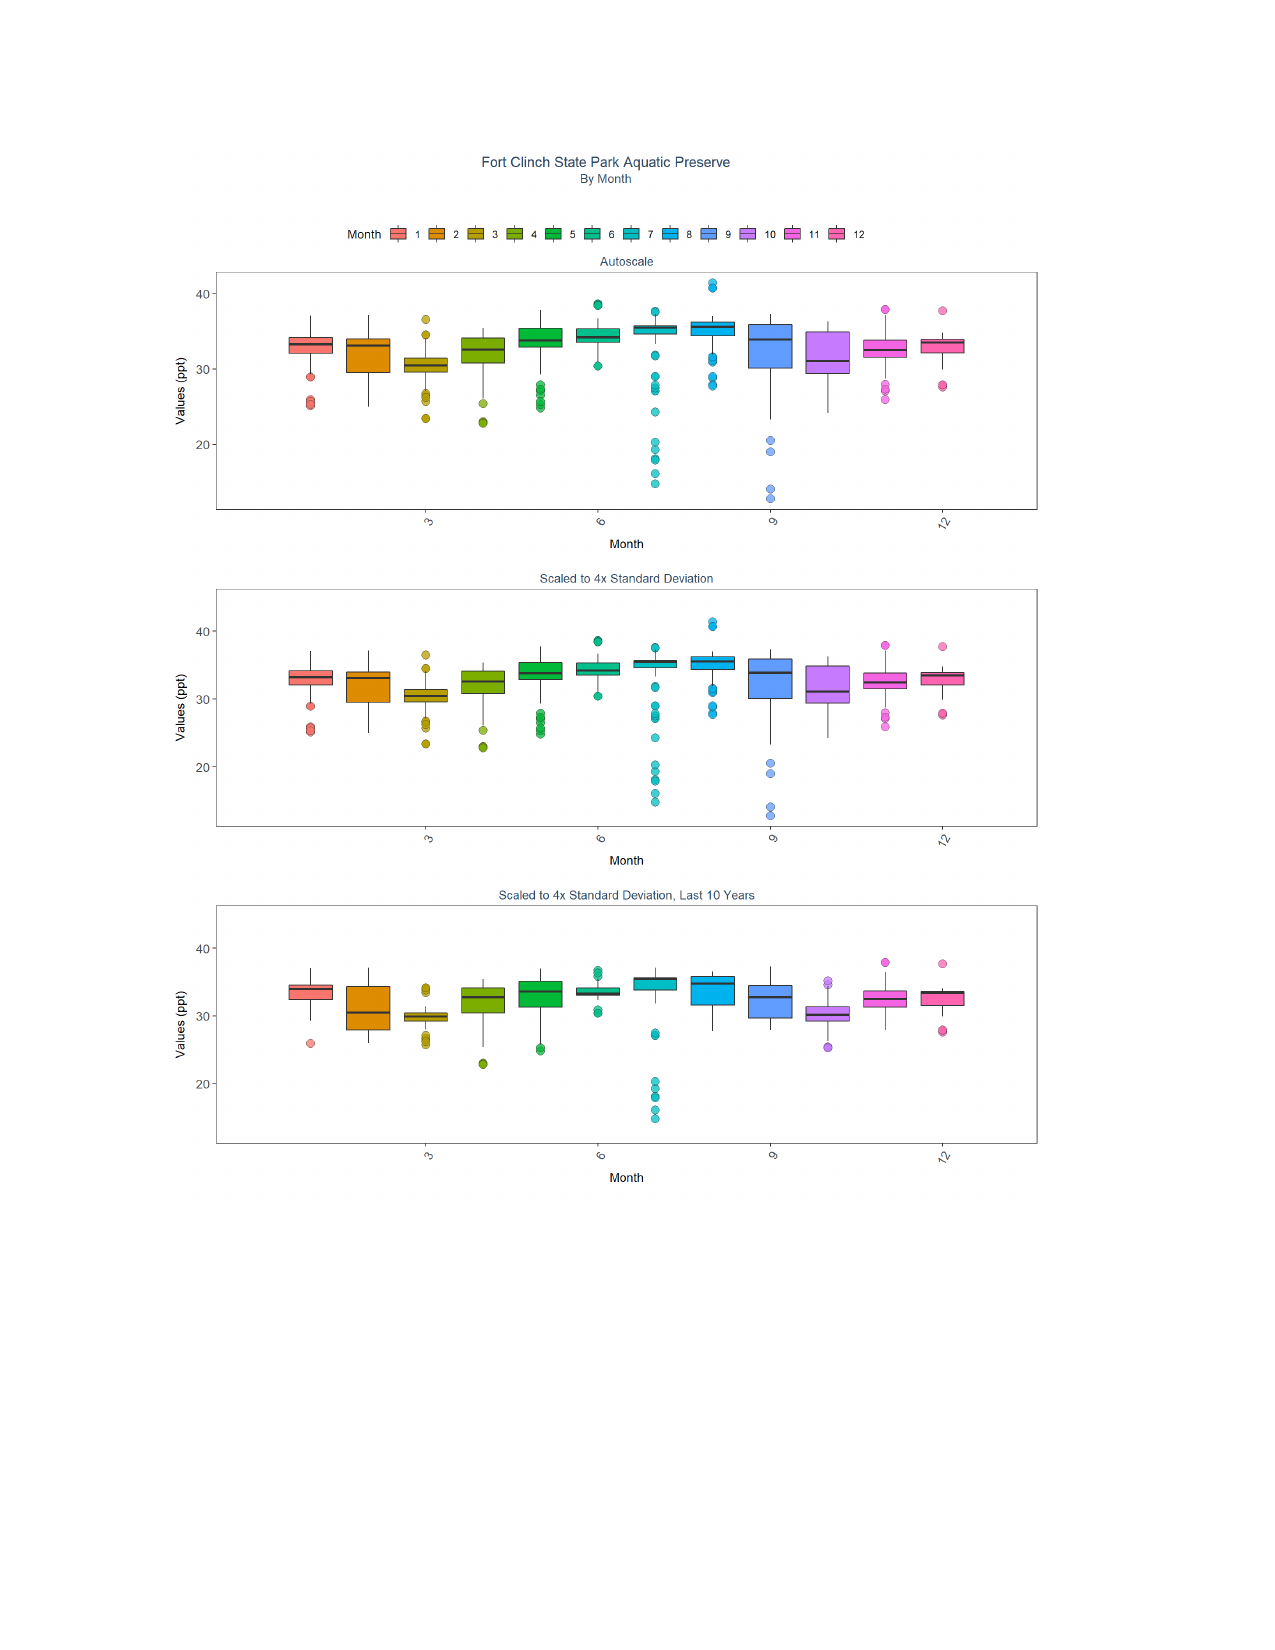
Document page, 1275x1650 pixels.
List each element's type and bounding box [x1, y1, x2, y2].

picture [168, 150, 1044, 1200]
